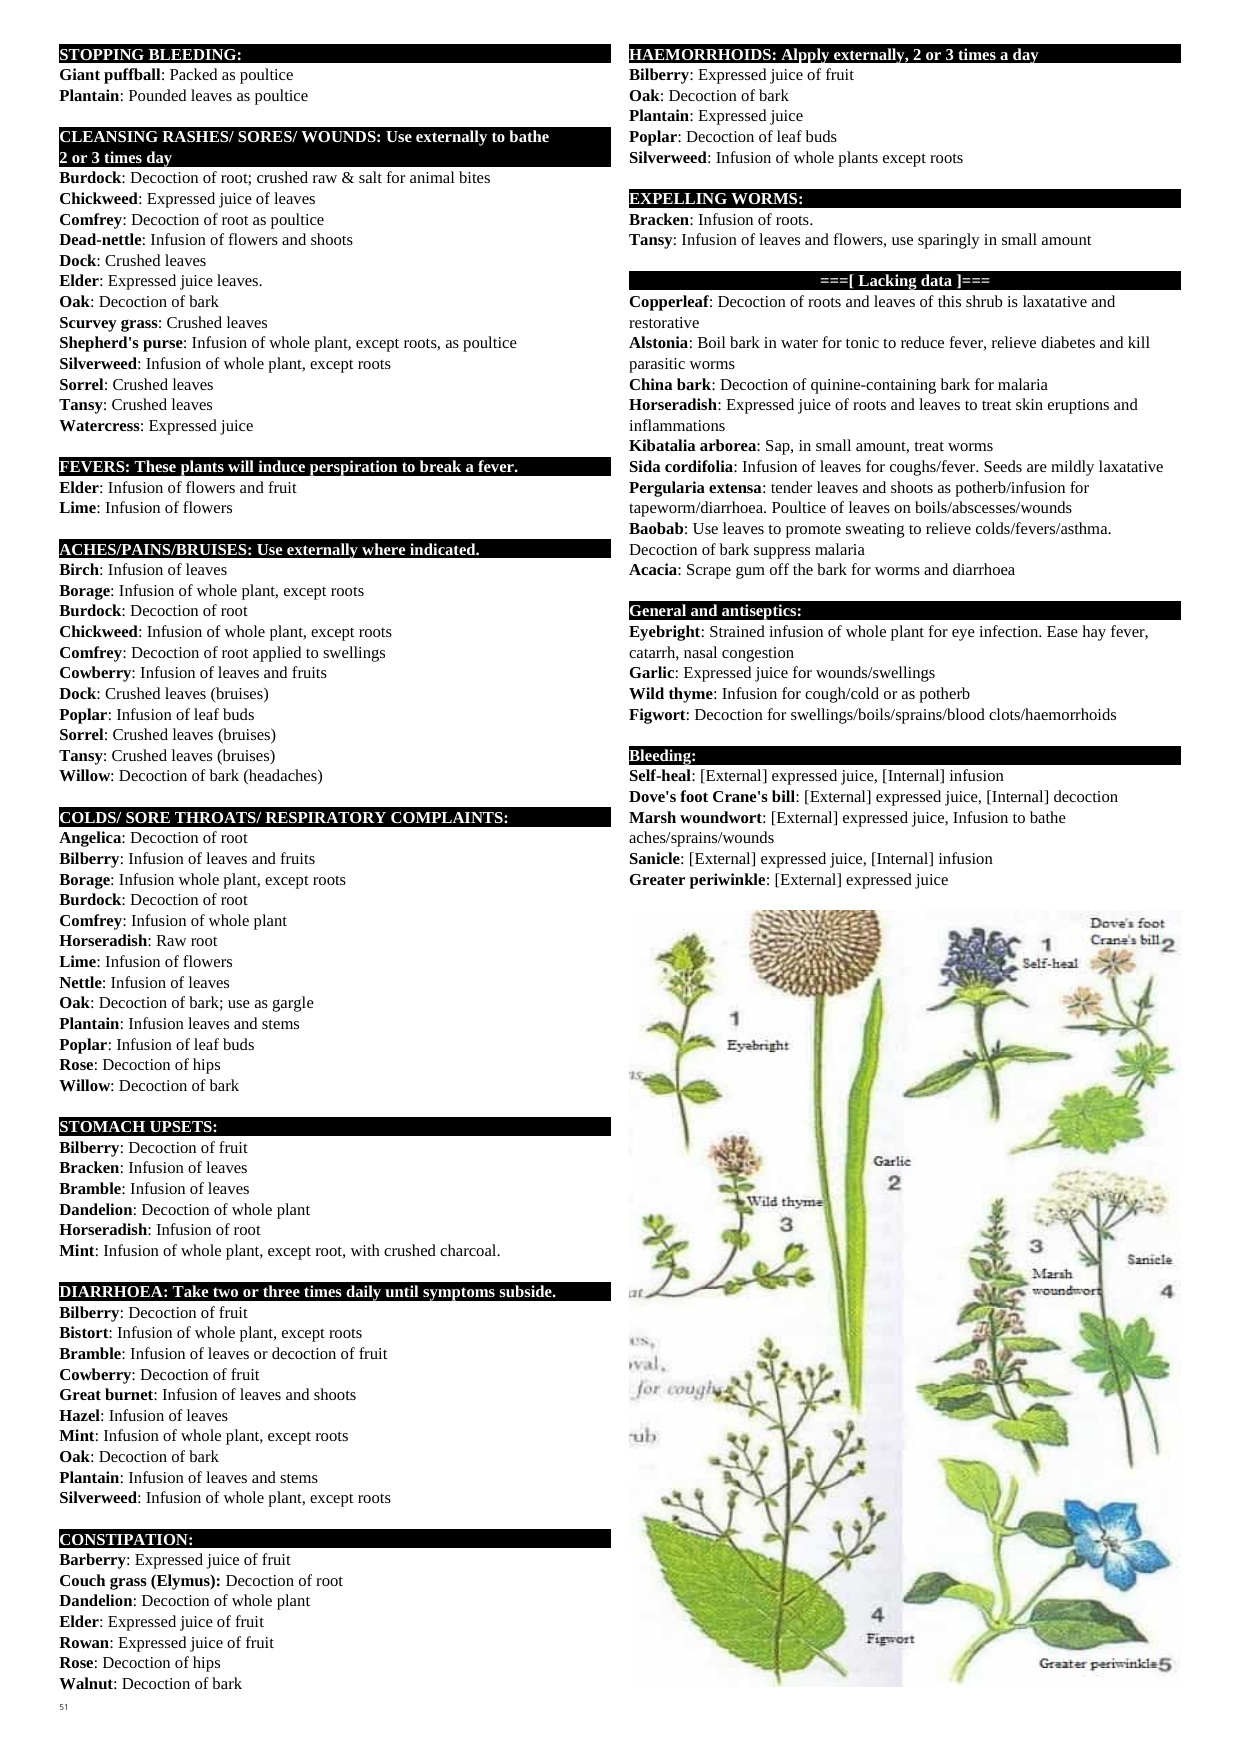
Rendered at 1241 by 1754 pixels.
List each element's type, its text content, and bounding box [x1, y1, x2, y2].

text Greater periwinkle: [External] expressed juice [629, 869, 1181, 888]
text Bistort: Infusion of whole plant, except roots [59, 1323, 611, 1342]
text Bracken: Infusion of leaves [59, 1158, 611, 1177]
text Sorrel: Crushed leaves [59, 374, 611, 393]
subtitle STOPPING BLEEDING: [59, 44, 611, 63]
subtitle EXPELLING WORMS: [629, 189, 1181, 208]
text Tansy: Crushed leaves [59, 395, 611, 414]
text Dead-nettle: Infusion of flowers and shoots [59, 230, 611, 249]
text Kibatalia arborea: Sap, in small amount, treat worms [629, 436, 1181, 455]
text Plantain: Expressed juice [629, 106, 1181, 125]
text Silverweed: Infusion of whole plant, except roots [59, 1488, 611, 1507]
text Couch grass (Elymus): Decoction of root [59, 1571, 611, 1590]
text Sanicle: [External] expressed juice, [Internal] infusion [629, 849, 1181, 868]
text Borage: Infusion of whole plant, except roots [59, 581, 611, 600]
text Alstonia: Boil bark in water for tonic to reduce fever, relieve diabetes and kill parasitic worms [629, 333, 1181, 373]
subtitle ===[ Lacking data ]=== [629, 271, 1181, 290]
text Copperleaf: Decoction of roots and leaves of this shrub is laxatative and restorative [629, 292, 1181, 332]
text Horseradish: Infusion of root [59, 1220, 611, 1239]
text Watercress: Expressed juice [59, 416, 611, 435]
text Silverweed: Infusion of whole plant, except roots [59, 354, 611, 373]
subtitle STOMACH UPSETS: [59, 1117, 611, 1136]
subtitle ACHES/PAINS/BRUISES: Use externally where indicated. [59, 539, 611, 558]
text Eyebright: Strained infusion of whole plant for eye infection. Ease hay fever, catarrh, nasal congestion [629, 622, 1181, 662]
subtitle COLDS/ SORE THROATS/ RESPIRATORY COMPLAINTS: [59, 807, 611, 827]
subtitle Bleeding: [629, 746, 1181, 765]
text Rowan: Expressed juice of fruit [59, 1632, 611, 1652]
subtitle 2 or 3 times day [59, 147, 611, 167]
text Birch: Infusion of leaves [59, 560, 611, 579]
text Bilberry: Decoction of fruit [59, 1137, 611, 1157]
text Burdock: Decoction of root [59, 890, 611, 909]
text Mint: Infusion of whole plant, except root, with crushed charcoal. [59, 1241, 611, 1260]
text Rose: Decoction of hips [59, 1653, 611, 1672]
text Angelica: Decoction of root [59, 828, 611, 847]
text Elder: Infusion of flowers and fruit [59, 477, 611, 497]
text Walnut: Decoction of bark [59, 1674, 611, 1693]
text Chickweed: Expressed juice of leaves [59, 189, 611, 208]
text Burdock: Decoction of root [59, 601, 611, 620]
text Bramble: Infusion of leaves [59, 1179, 611, 1198]
text Cowberry: Decoction of fruit [59, 1364, 611, 1383]
text Dandelion: Decoction of whole plant [59, 1591, 611, 1610]
text Elder: Expressed juice of fruit [59, 1612, 611, 1631]
text Comfrey: Decoction of root as poultice [59, 209, 611, 228]
subtitle CONSTIPATION: [59, 1529, 611, 1548]
text Oak: Decoction of bark; use as gargle [59, 993, 611, 1012]
text Burdock: Decoction of root; crushed raw & salt for animal bites [59, 168, 611, 187]
text Bramble: Infusion of leaves or decoction of fruit [59, 1344, 611, 1363]
text Pergularia extensa: tender leaves and shoots as potherb/infusion for tapeworm/diarrhoea. Poultice of leaves on boils/abscesses/wounds [629, 477, 1181, 517]
text China bark: Decoction of quinine-containing bark for malaria [629, 374, 1181, 393]
text Elder: Expressed juice leaves. [59, 271, 611, 290]
text Hazel: Infusion of leaves [59, 1406, 611, 1425]
picture [628, 910, 1182, 1687]
subtitle DIARRHOEA: Take two or three times daily until symptoms subside. [59, 1282, 611, 1301]
text Oak: Decoction of bark [59, 292, 611, 311]
text Dove's foot Crane's bill: [External] expressed juice, [Internal] decoction [629, 787, 1181, 806]
text Acacia: Scrape gum off the bark for worms and diarrhoea [629, 560, 1181, 579]
text Poplar: Infusion of leaf buds [59, 1034, 611, 1053]
text Plantain: Infusion of leaves and stems [59, 1467, 611, 1487]
text Dock: Crushed leaves [59, 251, 611, 270]
text Bracken: Infusion of roots. [629, 209, 1181, 228]
text Dock: Crushed leaves (bruises) [59, 684, 611, 703]
text Silverweed: Infusion of whole plants except roots [629, 147, 1181, 167]
text Plantain: Infusion leaves and stems [59, 1014, 611, 1033]
text Marsh woundwort: [External] expressed juice, Infusion to bathe aches/sprains/wounds [629, 807, 1181, 847]
text Lime: Infusion of flowers [59, 498, 611, 517]
text Willow: Decoction of bark [59, 1076, 611, 1095]
text Poplar: Decoction of leaf buds [629, 127, 1181, 146]
text Shepherd's purse: Infusion of whole plant, except roots, as poultice [59, 333, 611, 352]
text Borage: Infusion whole plant, except roots [59, 869, 611, 888]
text Oak: Decoction of bark [629, 86, 1181, 105]
text Comfrey: Decoction of root applied to swellings [59, 642, 611, 662]
subtitle HAEMORRHOIDS: Alpply externally, 2 or 3 times a day [629, 44, 1181, 63]
text Cowberry: Infusion of leaves and fruits [59, 663, 611, 682]
text Tansy: Crushed leaves (bruises) [59, 746, 611, 765]
text Lime: Infusion of flowers [59, 952, 611, 971]
text Rose: Decoction of hips [59, 1055, 611, 1074]
text Poplar: Infusion of leaf buds [59, 704, 611, 723]
text Plantain: Pounded leaves as poultice [59, 86, 611, 105]
subtitle FEVERS: These plants will induce perspiration to break a fever. [59, 457, 611, 476]
text Sida cordifolia: Infusion of leaves for coughs/fever. Seeds are mildly laxatative [629, 457, 1181, 476]
subtitle CLEANSING RASHES/ SORES/ WOUNDS: Use externally to bathe [59, 127, 611, 146]
text Bilberry: Infusion of leaves and fruits [59, 849, 611, 868]
text Willow: Decoction of bark (headaches) [59, 766, 611, 785]
text Dandelion: Decoction of whole plant [59, 1199, 611, 1218]
text Bilberry: Decoction of fruit [59, 1302, 611, 1322]
text Nettle: Infusion of leaves [59, 972, 611, 992]
text Self-heal: [External] expressed juice, [Internal] infusion [629, 766, 1181, 785]
text Barberry: Expressed juice of fruit [59, 1550, 611, 1569]
text Garlic: Expressed juice for wounds/swellings [629, 663, 1181, 682]
text Scurvey grass: Crushed leaves [59, 312, 611, 332]
text Sorrel: Crushed leaves (bruises) [59, 725, 611, 744]
text Mint: Infusion of whole plant, except roots [59, 1426, 611, 1445]
text Baobab: Use leaves to promote sweating to relieve colds/fevers/asthma. Decoction of bark suppress malaria [629, 519, 1181, 558]
text Horseradish: Raw root [59, 931, 611, 950]
text Wild thyme: Infusion for cough/cold or as potherb [629, 684, 1181, 703]
text Tansy: Infusion of leaves and flowers, use sparingly in small amount [629, 230, 1181, 249]
text Chickweed: Infusion of whole plant, except roots [59, 622, 611, 641]
text Figwort: Decoction for swellings/boils/sprains/blood clots/haemorrhoids [629, 704, 1181, 723]
text Giant puffball: Packed as poultice [59, 65, 611, 84]
text Horseradish: Expressed juice of roots and leaves to treat skin eruptions and inflammations [629, 395, 1181, 435]
text Bilberry: Expressed juice of fruit [629, 65, 1181, 84]
text Great burnet: Infusion of leaves and shoots [59, 1385, 611, 1404]
text Oak: Decoction of bark [59, 1447, 611, 1466]
text Comfrey: Infusion of whole plant [59, 911, 611, 930]
subtitle General and antiseptics: [629, 601, 1181, 620]
